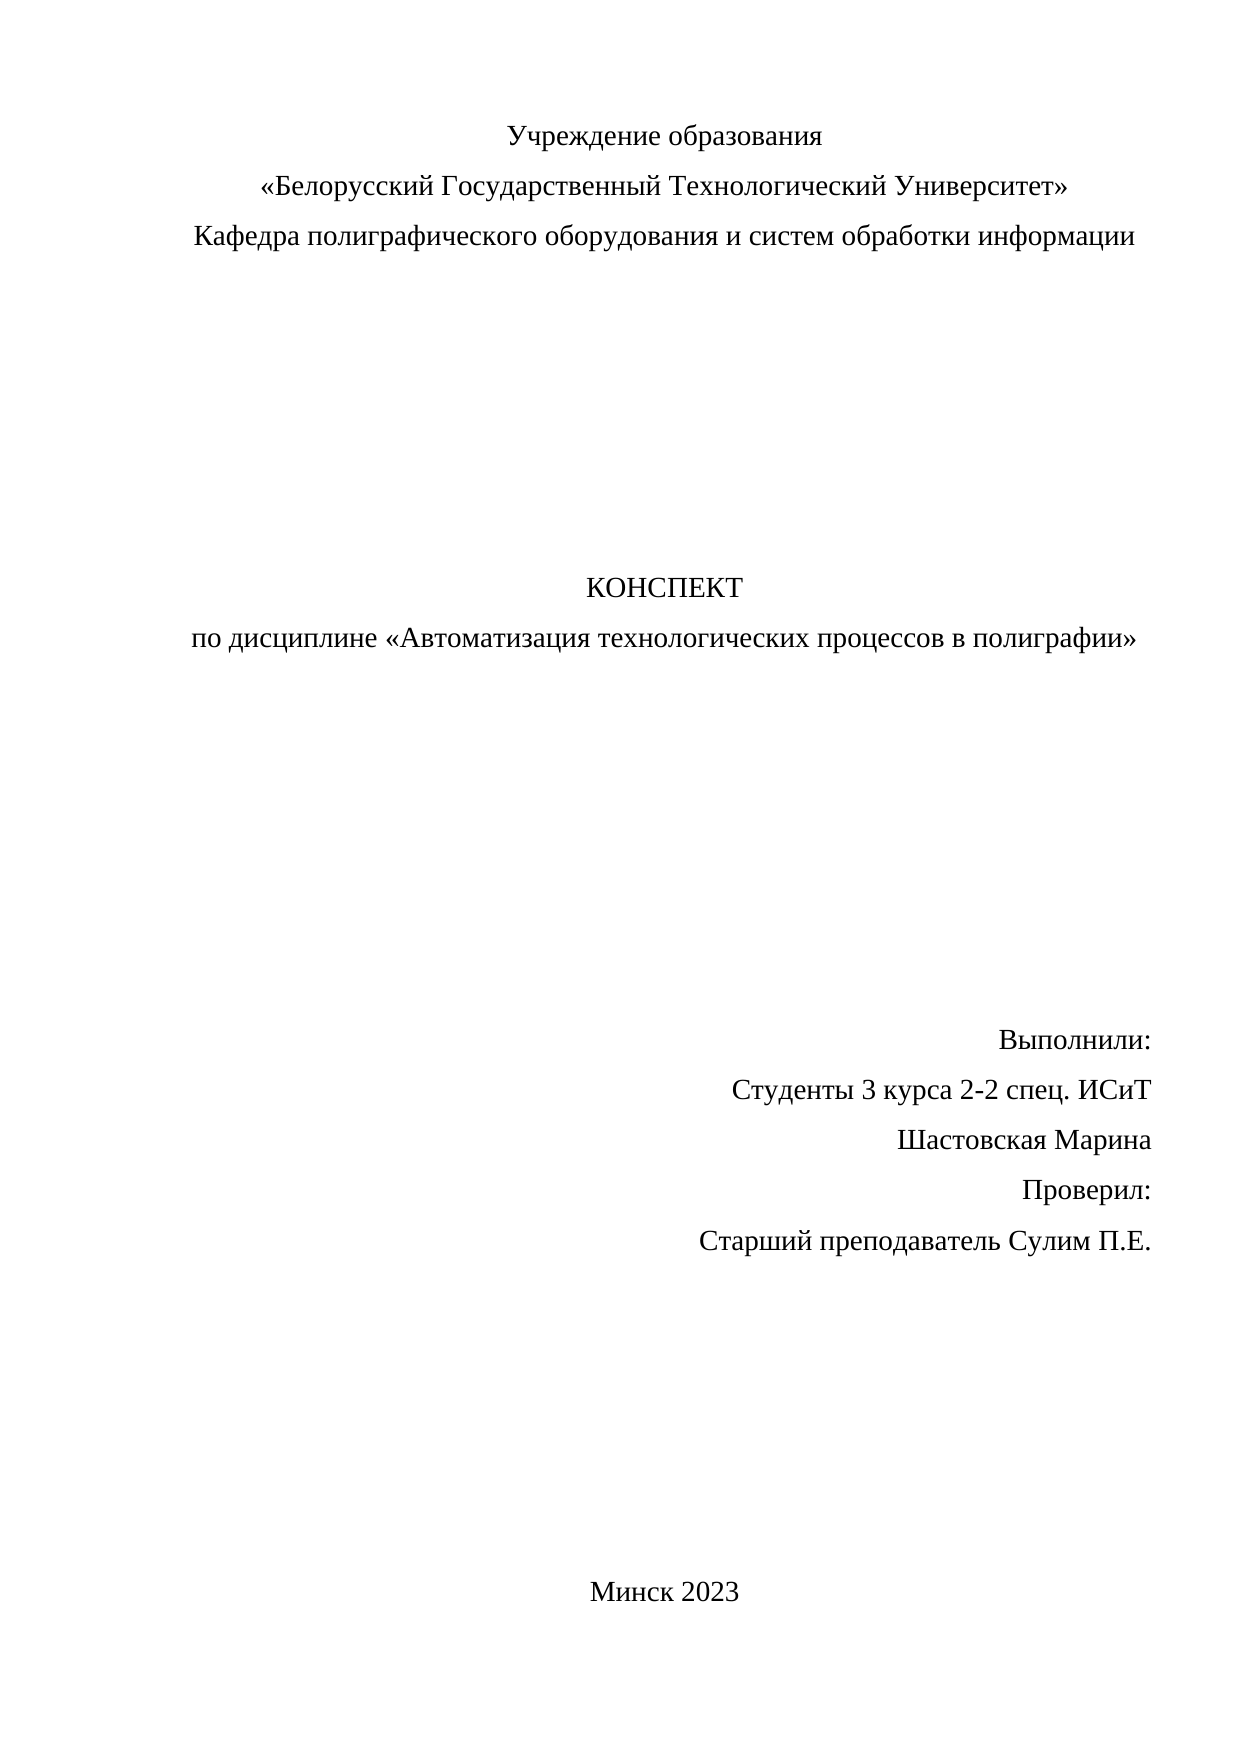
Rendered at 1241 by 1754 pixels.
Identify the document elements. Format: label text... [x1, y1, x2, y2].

text по дисциплине «Автоматизация технологических процессов в полиграфии» [177, 620, 1152, 654]
text «Белорусский Государственный Технологический Университет» [177, 168, 1152, 202]
text Минск 2023 [177, 1574, 1152, 1608]
text Кафедра полиграфического оборудования и систем обработки информации [177, 218, 1152, 252]
text Проверил: [177, 1172, 1152, 1206]
text Шастовская Марина [177, 1122, 1152, 1156]
text Студенты 3 курса 2-2 спец. ИСиТ [177, 1072, 1152, 1106]
text Старший преподаватель Сулим П.Е. [177, 1223, 1152, 1256]
text Учреждение образования [177, 118, 1152, 152]
text Выполнили: [177, 1022, 1152, 1055]
text КОНСПЕКТ [177, 570, 1152, 603]
